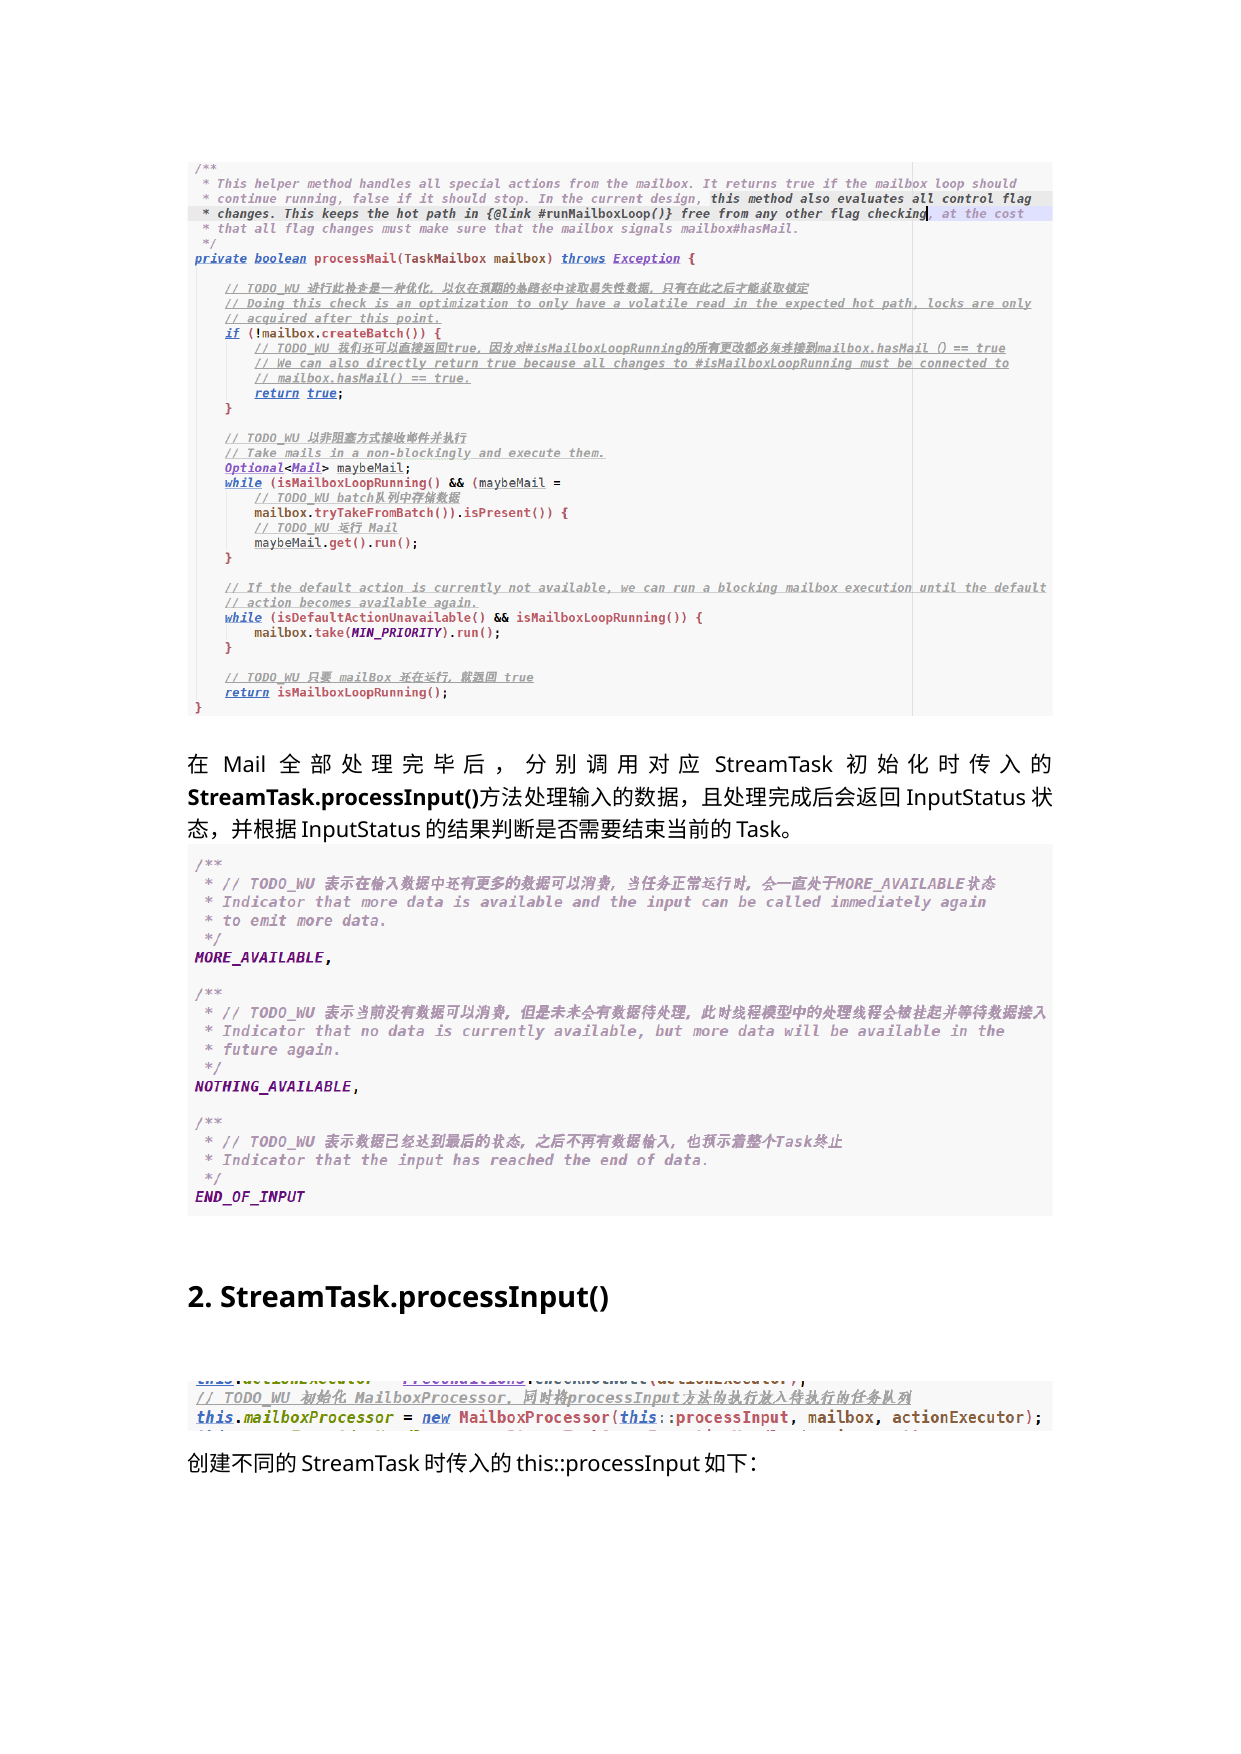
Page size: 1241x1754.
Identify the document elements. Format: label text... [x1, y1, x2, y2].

picture [187, 1381, 1053, 1431]
picture [187, 162, 1053, 716]
picture [187, 844, 1053, 1216]
text 创建不同的StreamTask时传入的this::processInput如下： [187, 1446, 1053, 1478]
text 在Mail全部处理完毕后，分别调用对应StreamTask初始化时传入的StreamTask.processInput()方法处理输入的数据，且处理完成后会返回InputStatus状态，并根据InputStatus的结果判断是否需要结束当前的Task。 [187, 716, 1053, 844]
subtitle 2. StreamTask.processInput() [187, 1264, 1053, 1329]
